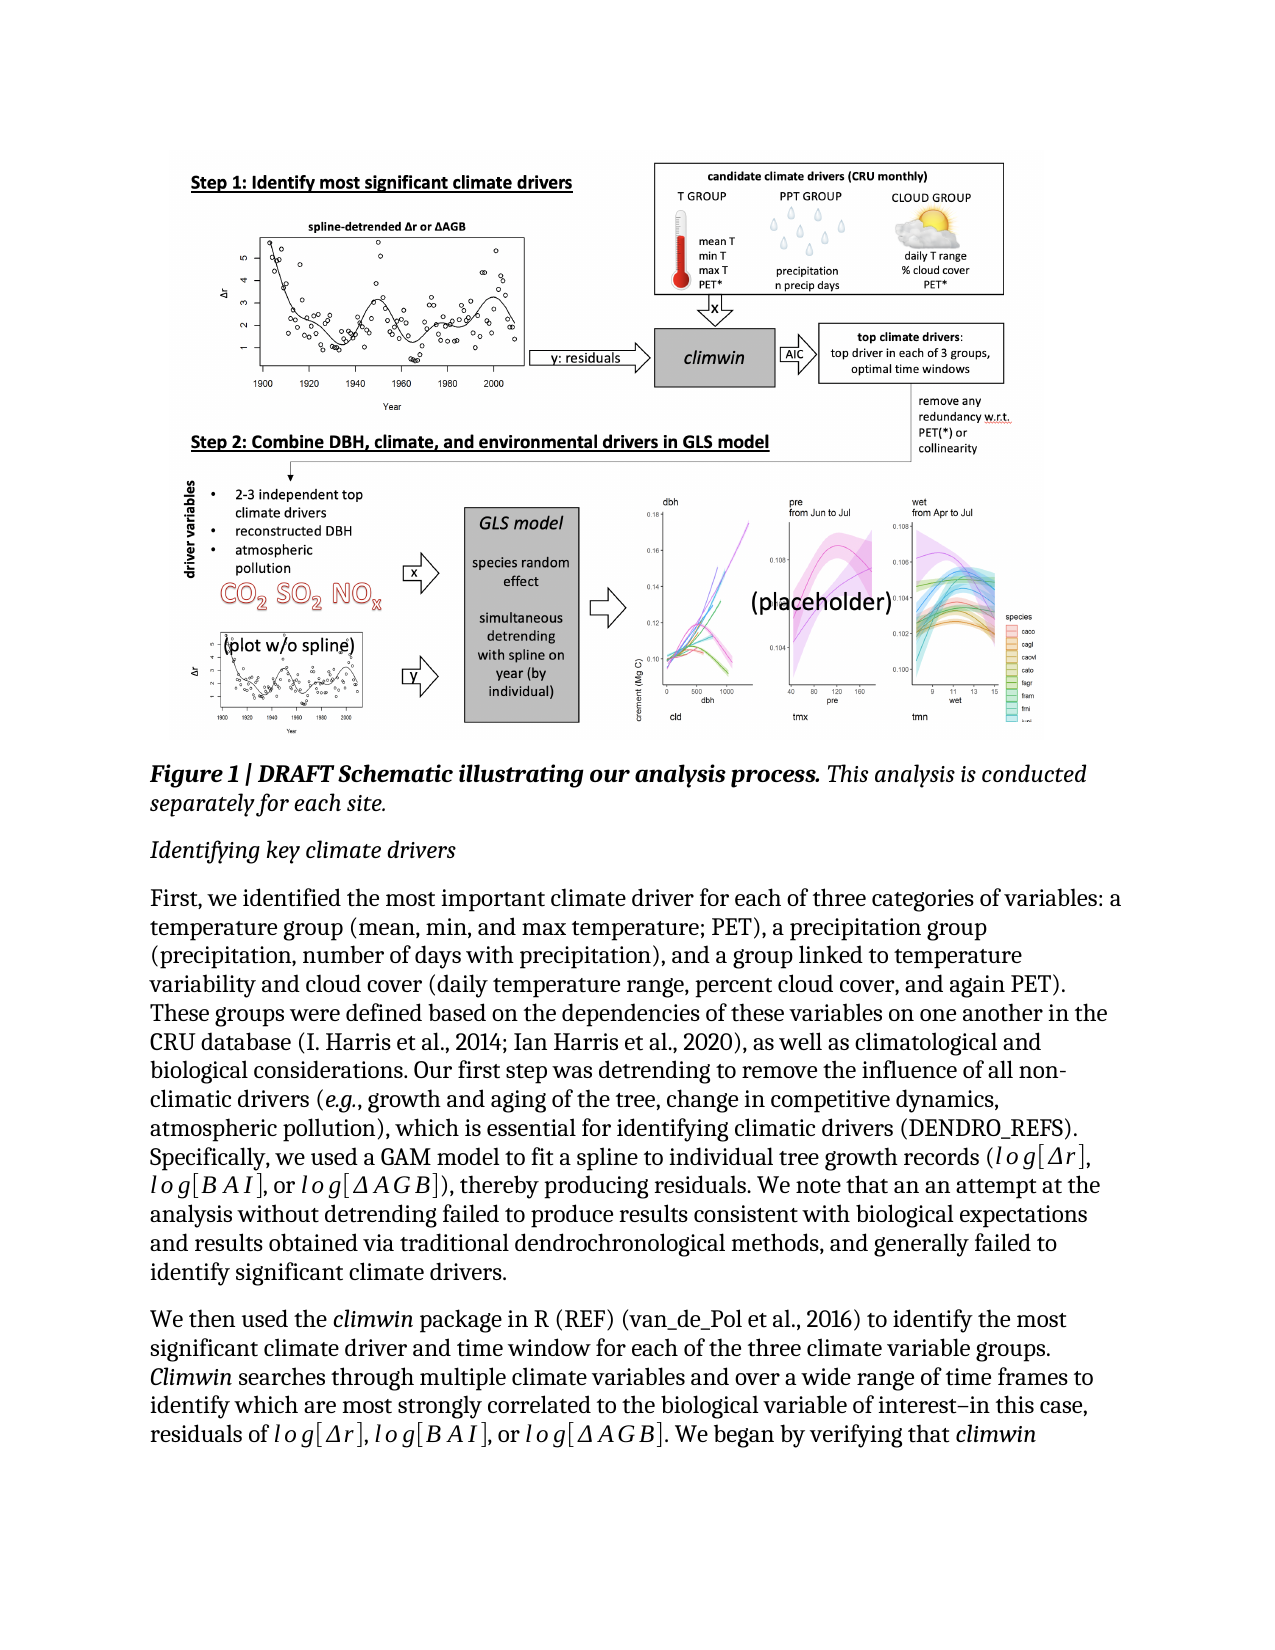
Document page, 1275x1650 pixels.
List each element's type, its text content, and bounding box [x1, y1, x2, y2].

picture [168, 150, 1044, 740]
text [150, 1305, 1125, 1449]
text Figure 1 | DRAFT Schematic illustrating our analysis process. This analysis is conducted separately for each site. [150, 760, 1125, 817]
text First, we identified the most important climate driver for each of three categories of variables: a temperature group (mean, min, and max temperature; PET), a precipitation group (precipitation, number of days with precipitation), and a group linked to temperature variability and cloud cover (daily temperature range, percent cloud cover, and again PET). These groups were defined based on the dependencies of these variables on one another in the CRU database (I. Harris et al., 2014; Ian Harris et al., 2020), as well as climatological and biological considerations. Our first step was detrending to remove the influence of all non-climatic drivers (e.g., growth and aging of the tree, change in competitive dynamics, atmospheric pollution), which is essential for identifying climatic drivers (DENDRO_REFS). Specifically, we used a GAM model to fit a spline to individual tree growth records (, , or ), thereby producing residuals. We note that an an attempt at the analysis without detrending failed to produce results consistent with biological expectations and results obtained via traditional dendrochronological methods, and generally failed to identify significant climate drivers. [150, 884, 1125, 1286]
text Identifying key climate drivers [150, 836, 1125, 865]
